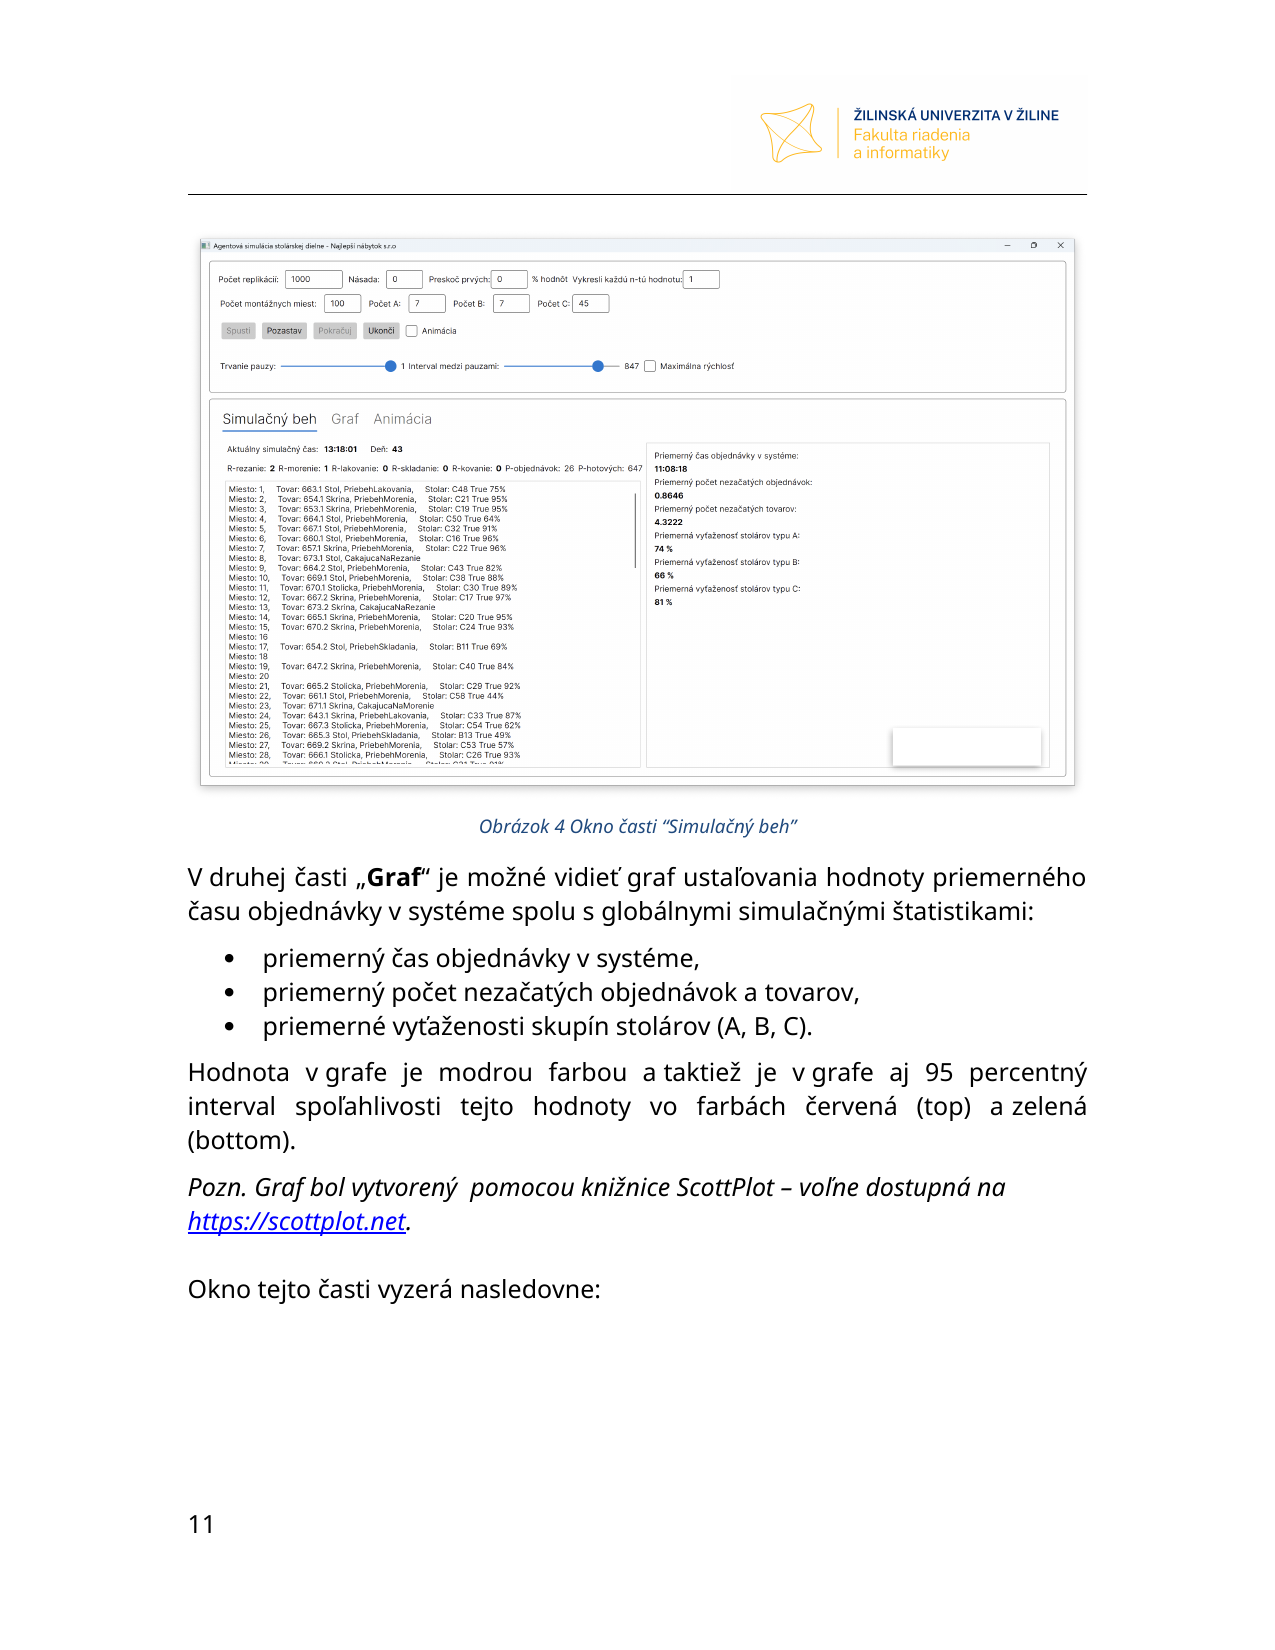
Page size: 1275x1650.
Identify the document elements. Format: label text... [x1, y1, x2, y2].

list priemerný počet nezačatých objednávok a tovarov, [225, 974, 1087, 1008]
picture [187, 228, 1088, 801]
list priemerné vyťaženosti skupín stolárov (A, B, C). [225, 1008, 1087, 1042]
picture [731, 75, 1088, 192]
text Hodnota v grafe je modrou farbou a taktiež je v grafe aj 95 percentný interval spoľahlivosti tejto hodnoty vo farbách červená (top) a zelená (bottom). [187, 1055, 1087, 1157]
text Pozn. Graf bol vytvorený pomocou knižnice ScottPlot – voľne dostupná na https://scottplot.net. [187, 1169, 1087, 1238]
text Okno tejto časti vyzerá nasledovne: [187, 1272, 1087, 1306]
text Obrázok Okno časti “Simulačný beh” [187, 813, 1087, 839]
text V druhej časti „Graf“ je možné vidieť graf ustaľovania hodnoty priemerného času objednávky v systéme spolu s globálnymi simulačnými štatistikami: [187, 859, 1087, 928]
list priemerný čas objednávky v systéme, [225, 940, 1087, 974]
